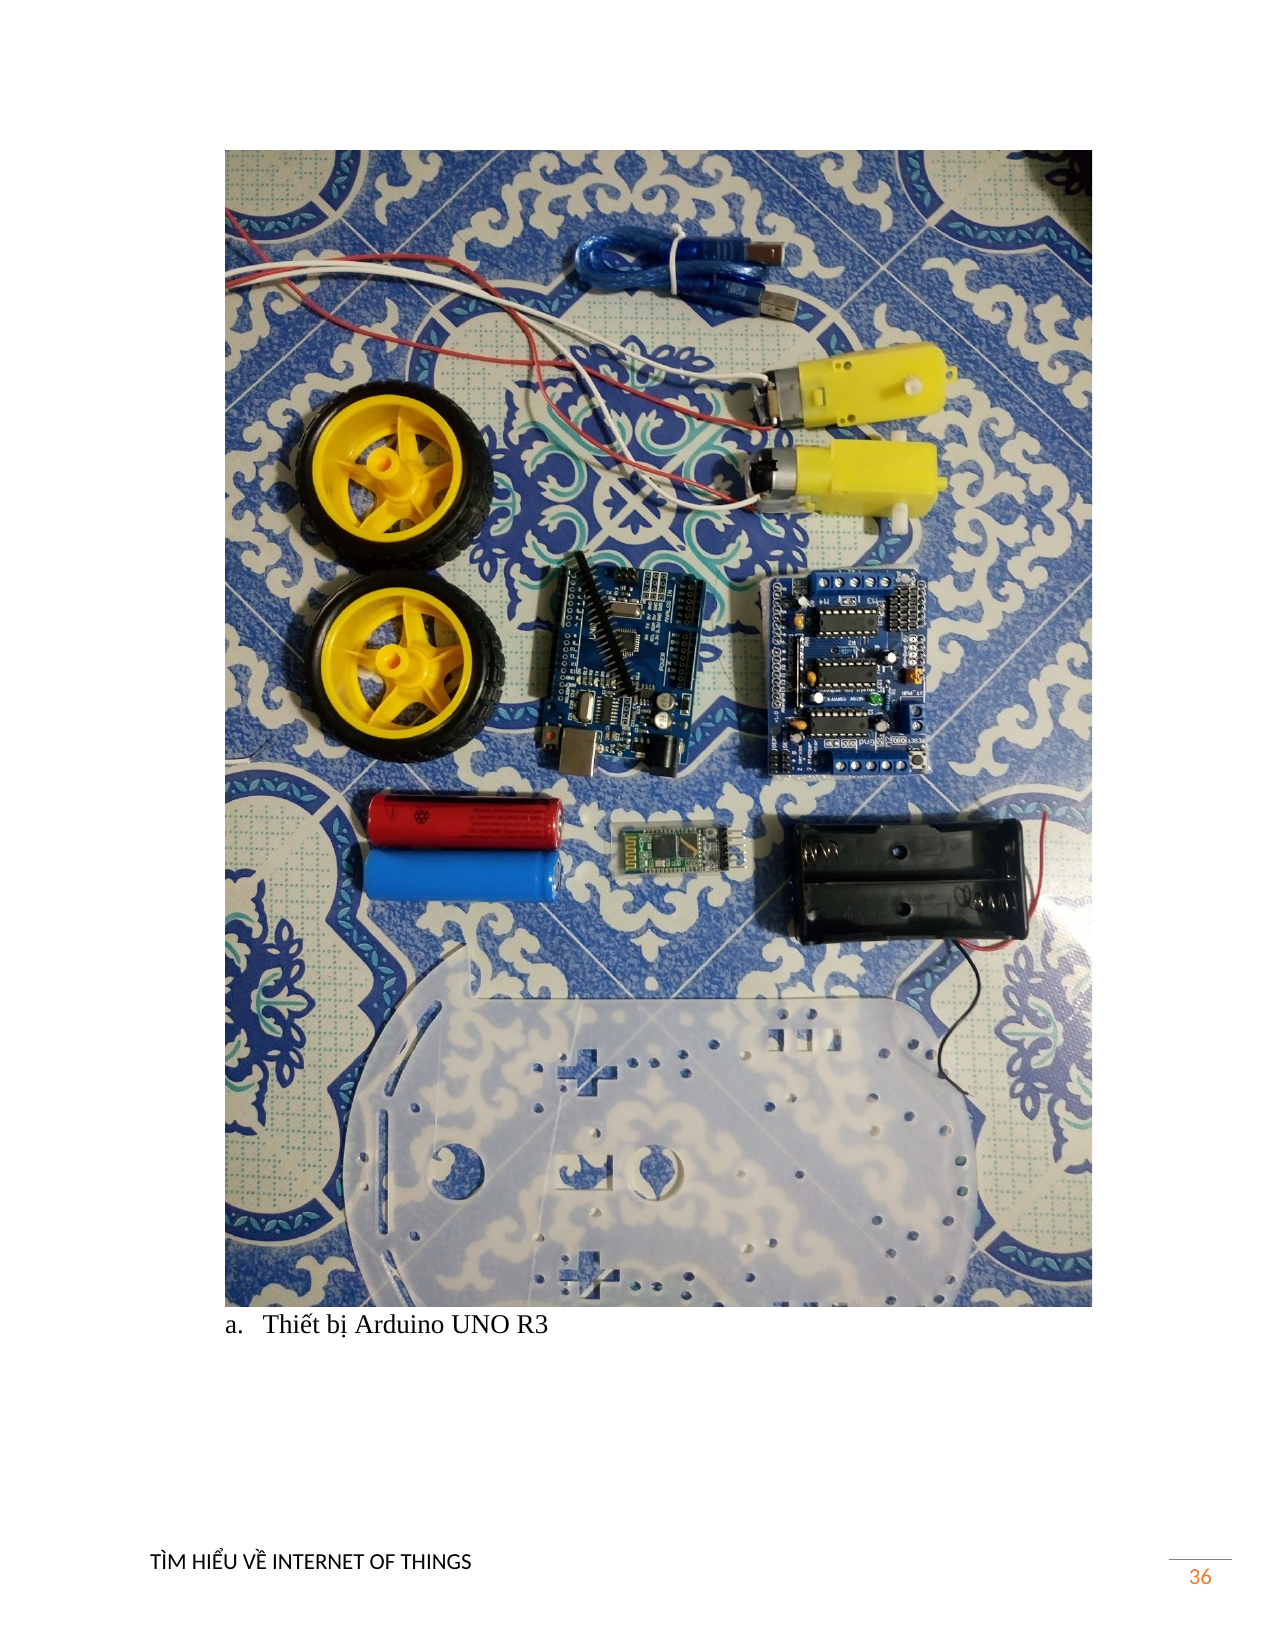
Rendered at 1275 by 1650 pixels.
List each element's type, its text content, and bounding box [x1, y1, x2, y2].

list Thiết bị Arduino UNO R3 [225, 1308, 1125, 1339]
picture [225, 150, 1093, 1307]
